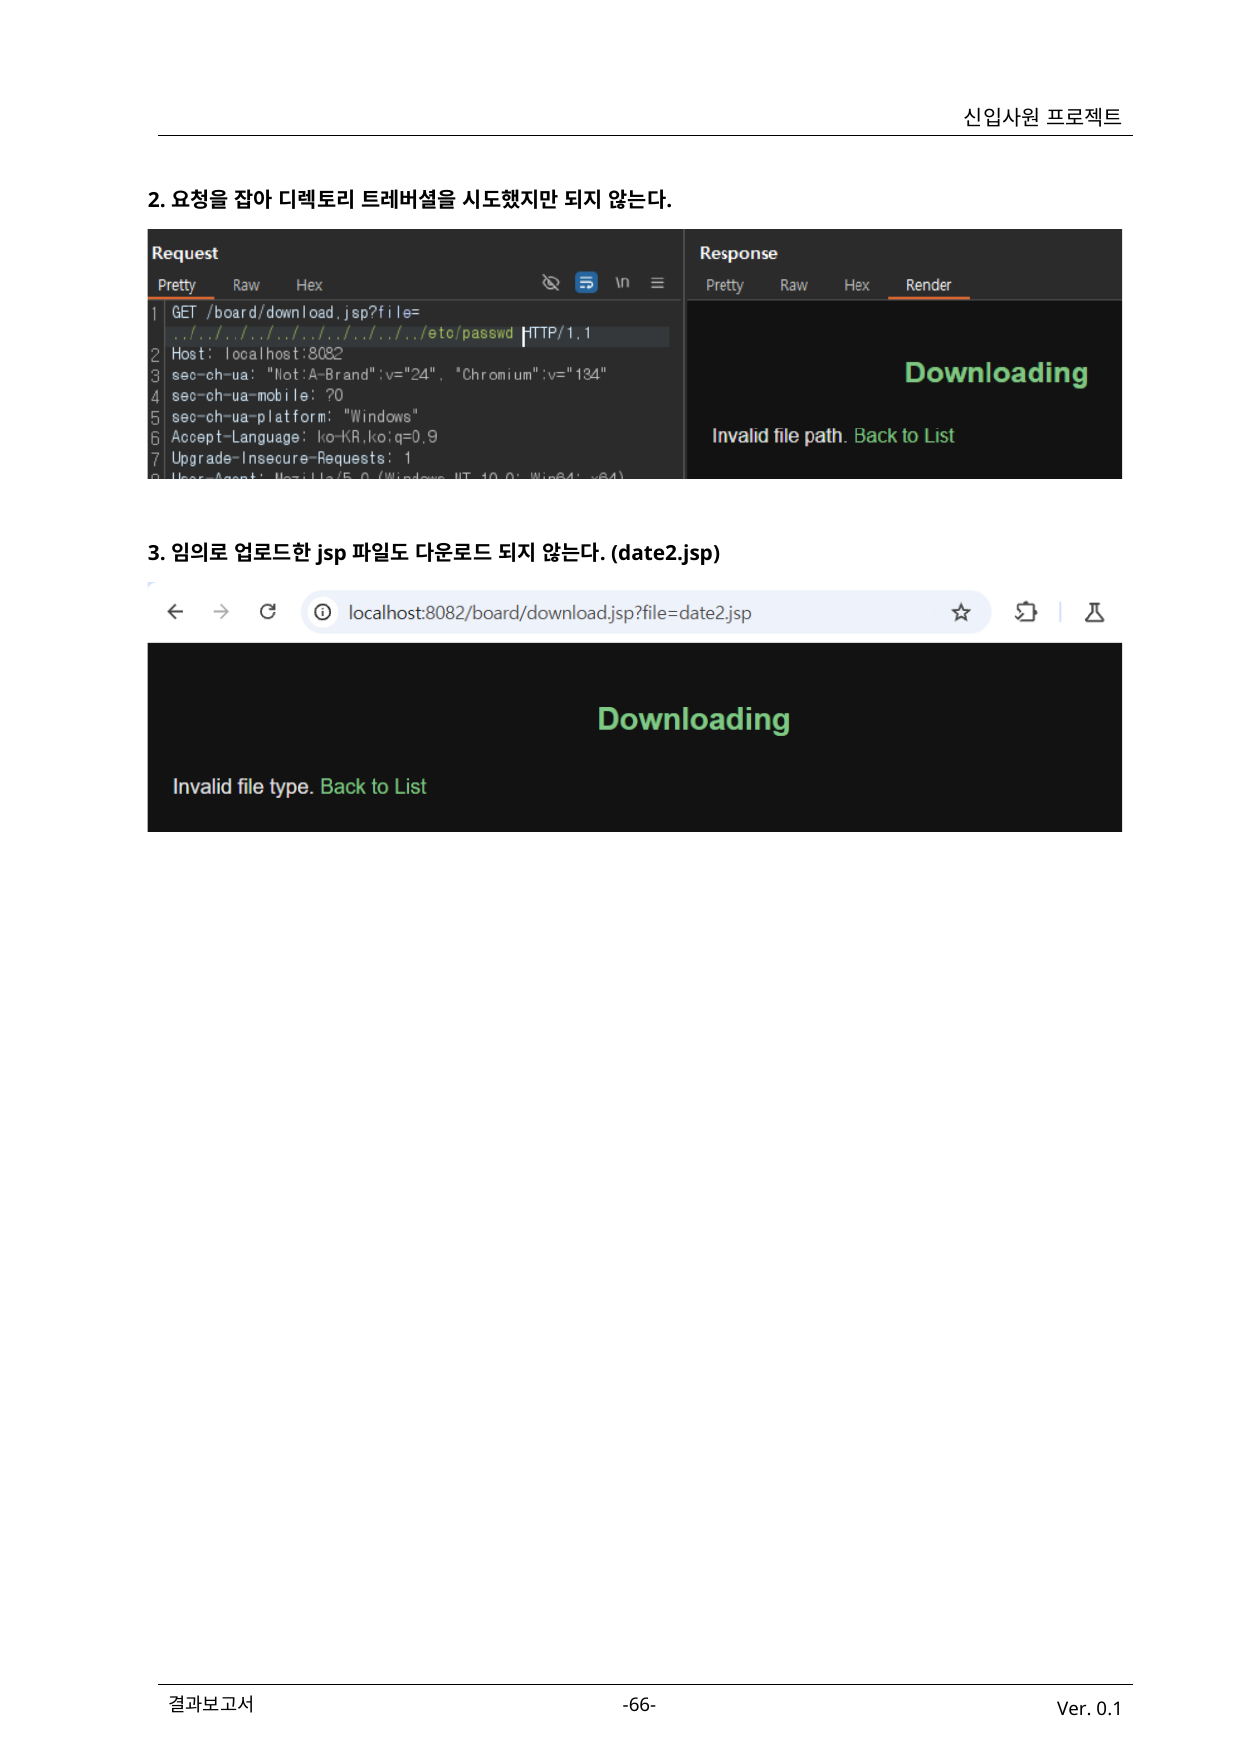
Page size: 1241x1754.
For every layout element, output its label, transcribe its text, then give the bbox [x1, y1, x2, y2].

picture [147, 229, 1123, 479]
text 2. 요청을 잡아 디렉토리 트레버셜을 시도했지만 되지 않는다. [148, 183, 1122, 214]
text 3. 임의로 업로드한 jsp 파일도 다운로드 되지 않는다. (date2.jsp) [148, 536, 1122, 567]
picture [147, 582, 1123, 832]
